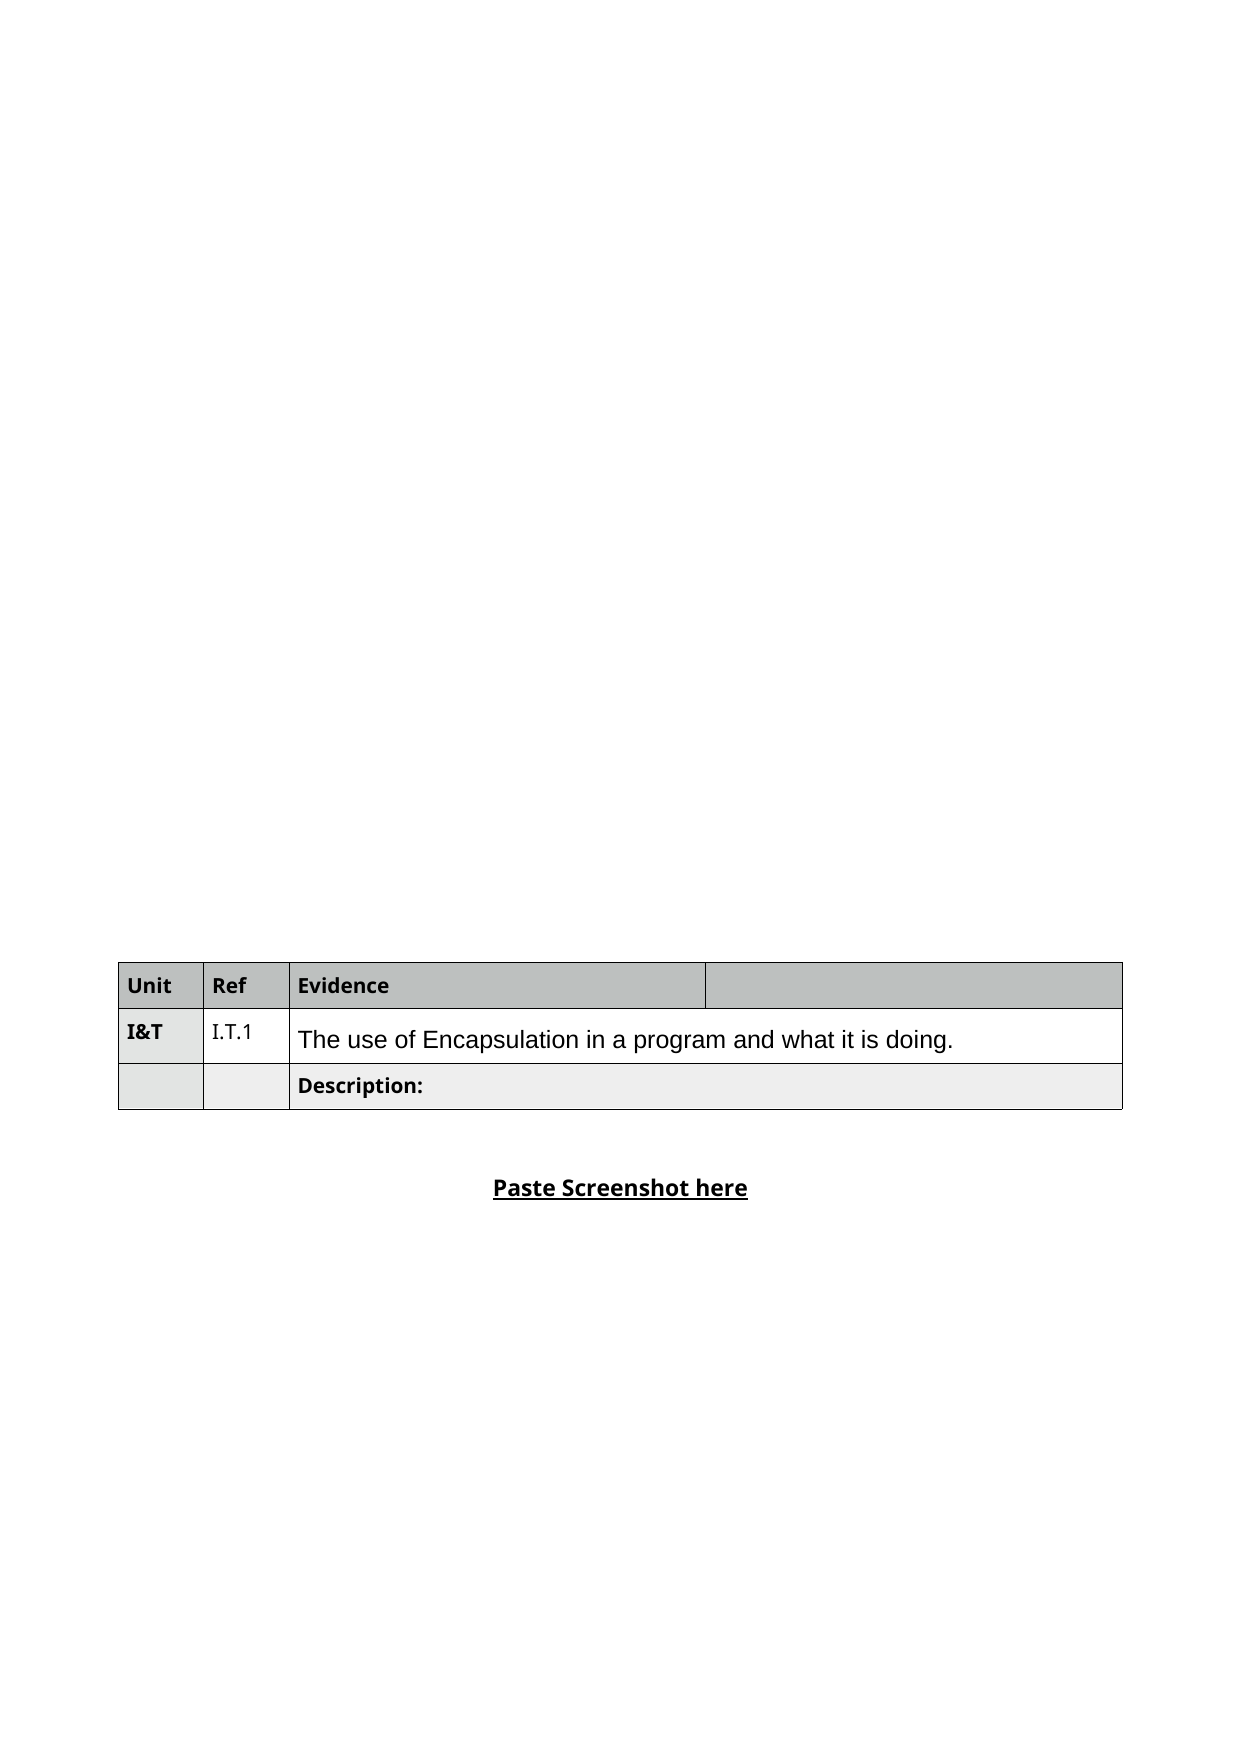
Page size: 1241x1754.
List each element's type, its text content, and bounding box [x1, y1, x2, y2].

table_cell [119, 1064, 203, 1108]
table_cell [204, 1064, 289, 1108]
table_header [706, 963, 1122, 1008]
table_header Unit [119, 963, 203, 1008]
table_cell I&T [119, 1009, 203, 1063]
table_cell I.T.1 [204, 1009, 289, 1063]
table_header Evidence [290, 963, 705, 1008]
table_cell The use of Encapsulation in a program and what it is doing. [290, 1009, 1122, 1063]
table_cell Description: [290, 1064, 1122, 1108]
table_header Ref [204, 963, 289, 1008]
text Paste Screenshot here [118, 1172, 1122, 1203]
